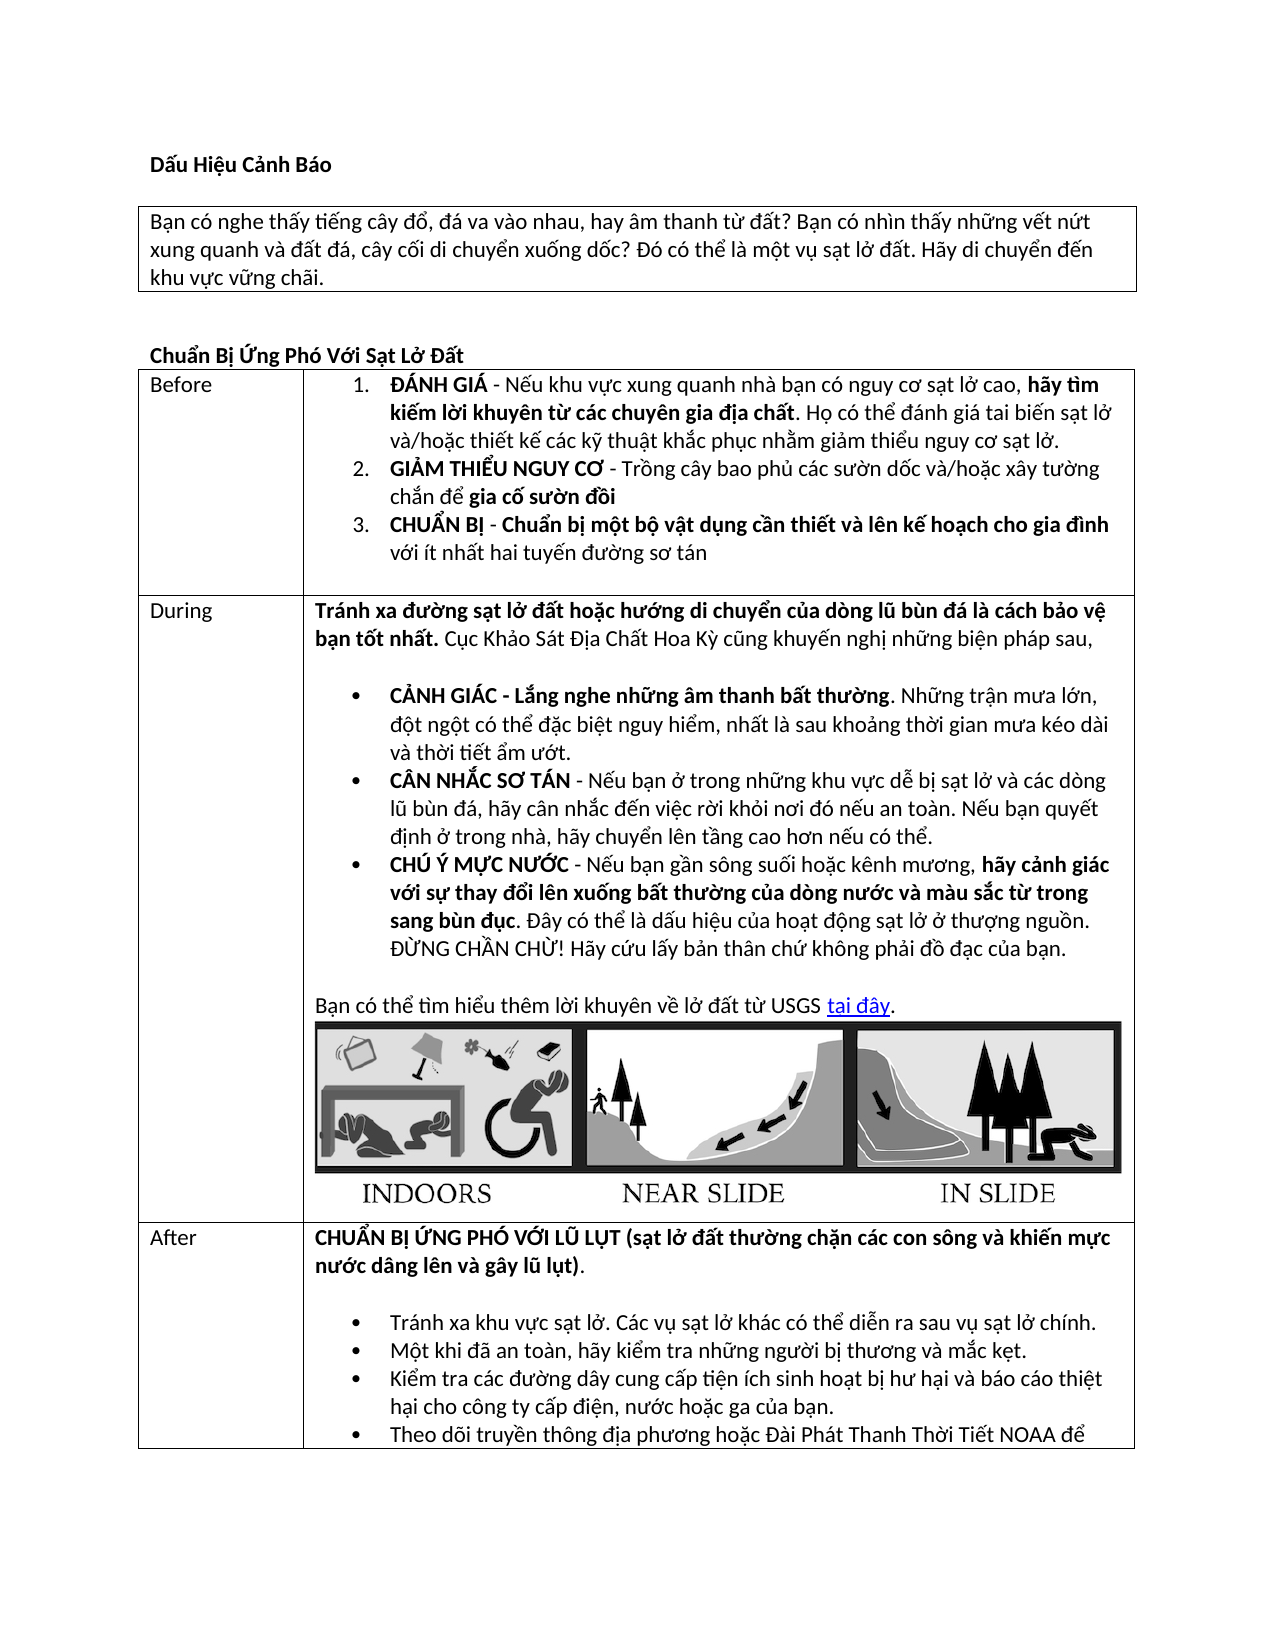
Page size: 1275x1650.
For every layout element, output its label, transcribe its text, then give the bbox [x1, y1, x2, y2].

table_cell During [139, 596, 303, 1222]
table_header ĐÁNH GIÁ - Nếu khu vực xung quanh nhà bạn có nguy cơ sạt lở cao, hãy tìm kiếm lời khuyên từ các chuyên gia địa chất. Họ có thể đánh giá tai biến sạt lở và/hoặc thiết kế các kỹ thuật khắc phục nhằm giảm thiểu nguy cơ sạt lở. GIẢM THIỂU NGUY CƠ - Trồng cây bao phủ các sườn dốc và/hoặc xây tường chắn để gia cố sườn đồi CHUẨN BỊ - Chuẩn bị một bộ vật dụng cần thiết và lên kế hoạch cho gia đình với ít nhất hai tuyến đường sơ tán [304, 370, 1134, 595]
table_header Before [139, 370, 303, 595]
table_header Bạn có nghe thấy tiếng cây đổ, đá va vào nhau, hay âm thanh từ đất? Bạn có nhìn thấy những vết nứt xung quanh và đất đá, cây cối di chuyển xuống dốc? Đó có thể là một vụ sạt lở đất. Hãy di chuyển đến khu vực vững chãi. [139, 207, 1136, 291]
picture [314, 1019, 1122, 1222]
table_cell After [139, 1223, 303, 1448]
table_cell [304, 1223, 1134, 1448]
subtitle Chuẩn Bị Ứng Phó Với Sạt Lở Đất [150, 341, 1125, 369]
subtitle Dấu Hiệu Cảnh Báo [150, 150, 1125, 178]
table_cell Tránh xa đường sạt lở đất hoặc hướng di chuyển của dòng lũ bùn đá là cách bảo vệ bạn tốt nhất. Cục Khảo Sát Địa Chất Hoa Kỳ cũng khuyến nghị những biện pháp sau, CẢNH GIÁC - Lắng nghe những âm thanh bất thường. Những trận mưa lớn, đột ngột có thể đặc biệt nguy hiểm, nhất là sau khoảng thời gian mưa kéo dài và thời tiết ẩm ướt. CÂN NHẮC SƠ TÁN - Nếu bạn ở trong những khu vực dễ bị sạt lở và các dòng lũ bùn đá, hãy cân nhắc đến việc rời khỏi nơi đó nếu an toàn. Nếu bạn quyết định ở trong nhà, hãy chuyển lên tầng cao hơn nếu có thể. CHÚ Ý MỰC NƯỚC - Nếu bạn gần sông suối hoặc kênh mương, hãy cảnh giác với sự thay đổi lên xuống bất thường của dòng nước và màu sắc từ trong sang bùn đục. Đây có thể là dấu hiệu của hoạt động sạt lở ở thượng nguồn. ĐỪNG CHẦN CHỪ! Hãy cứu lấy bản thân chứ không phải đồ đạc của bạn. Bạn có thể tìm hiểu thêm lời khuyên về lở đất từ USGS tại đây. [304, 596, 1134, 1222]
